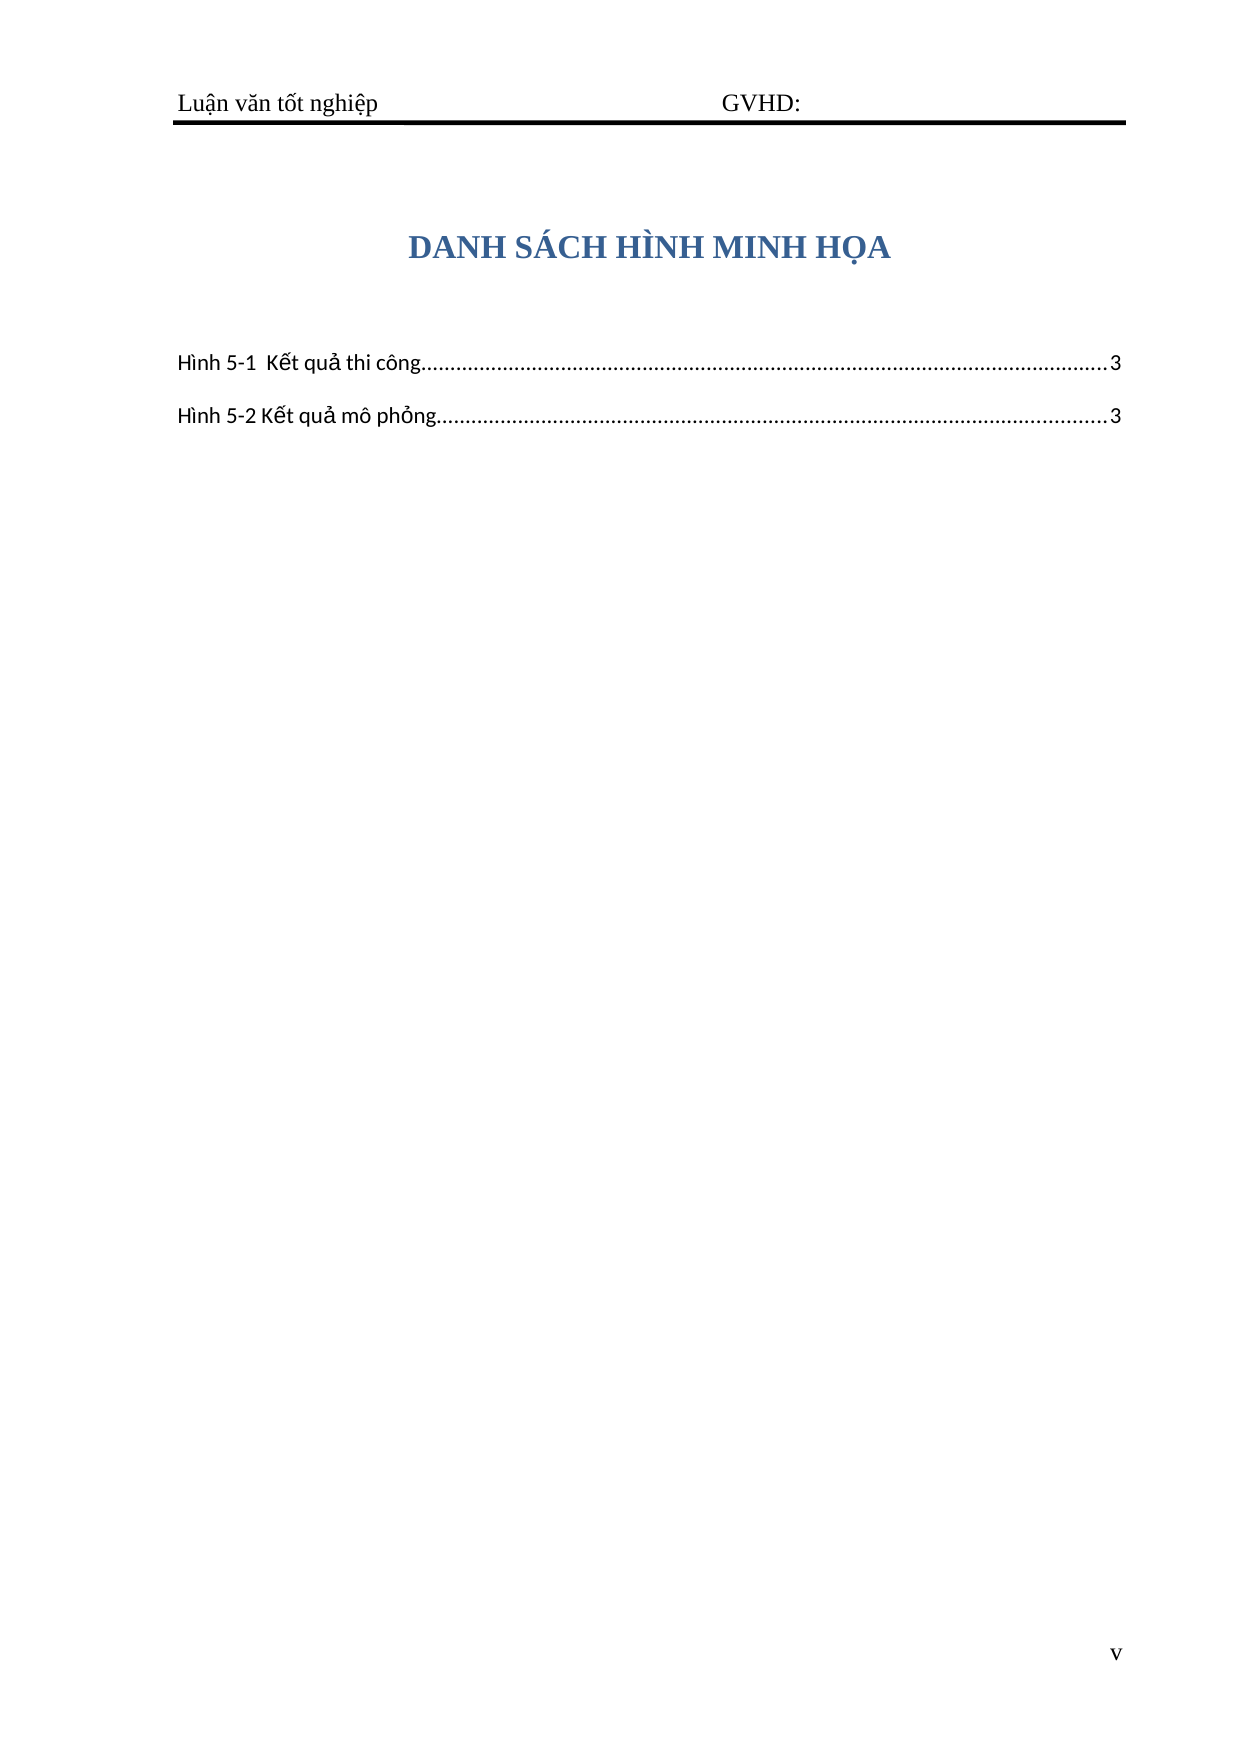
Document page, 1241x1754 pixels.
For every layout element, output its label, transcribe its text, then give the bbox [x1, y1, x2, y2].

text Hình 5-2 Kết quả mô phỏng 3 [177, 401, 1122, 429]
subtitle DANH SÁCH HÌNH MINH HỌA [177, 227, 1122, 266]
text Hình 5-1 Kết quả thi công 3 [177, 348, 1122, 376]
